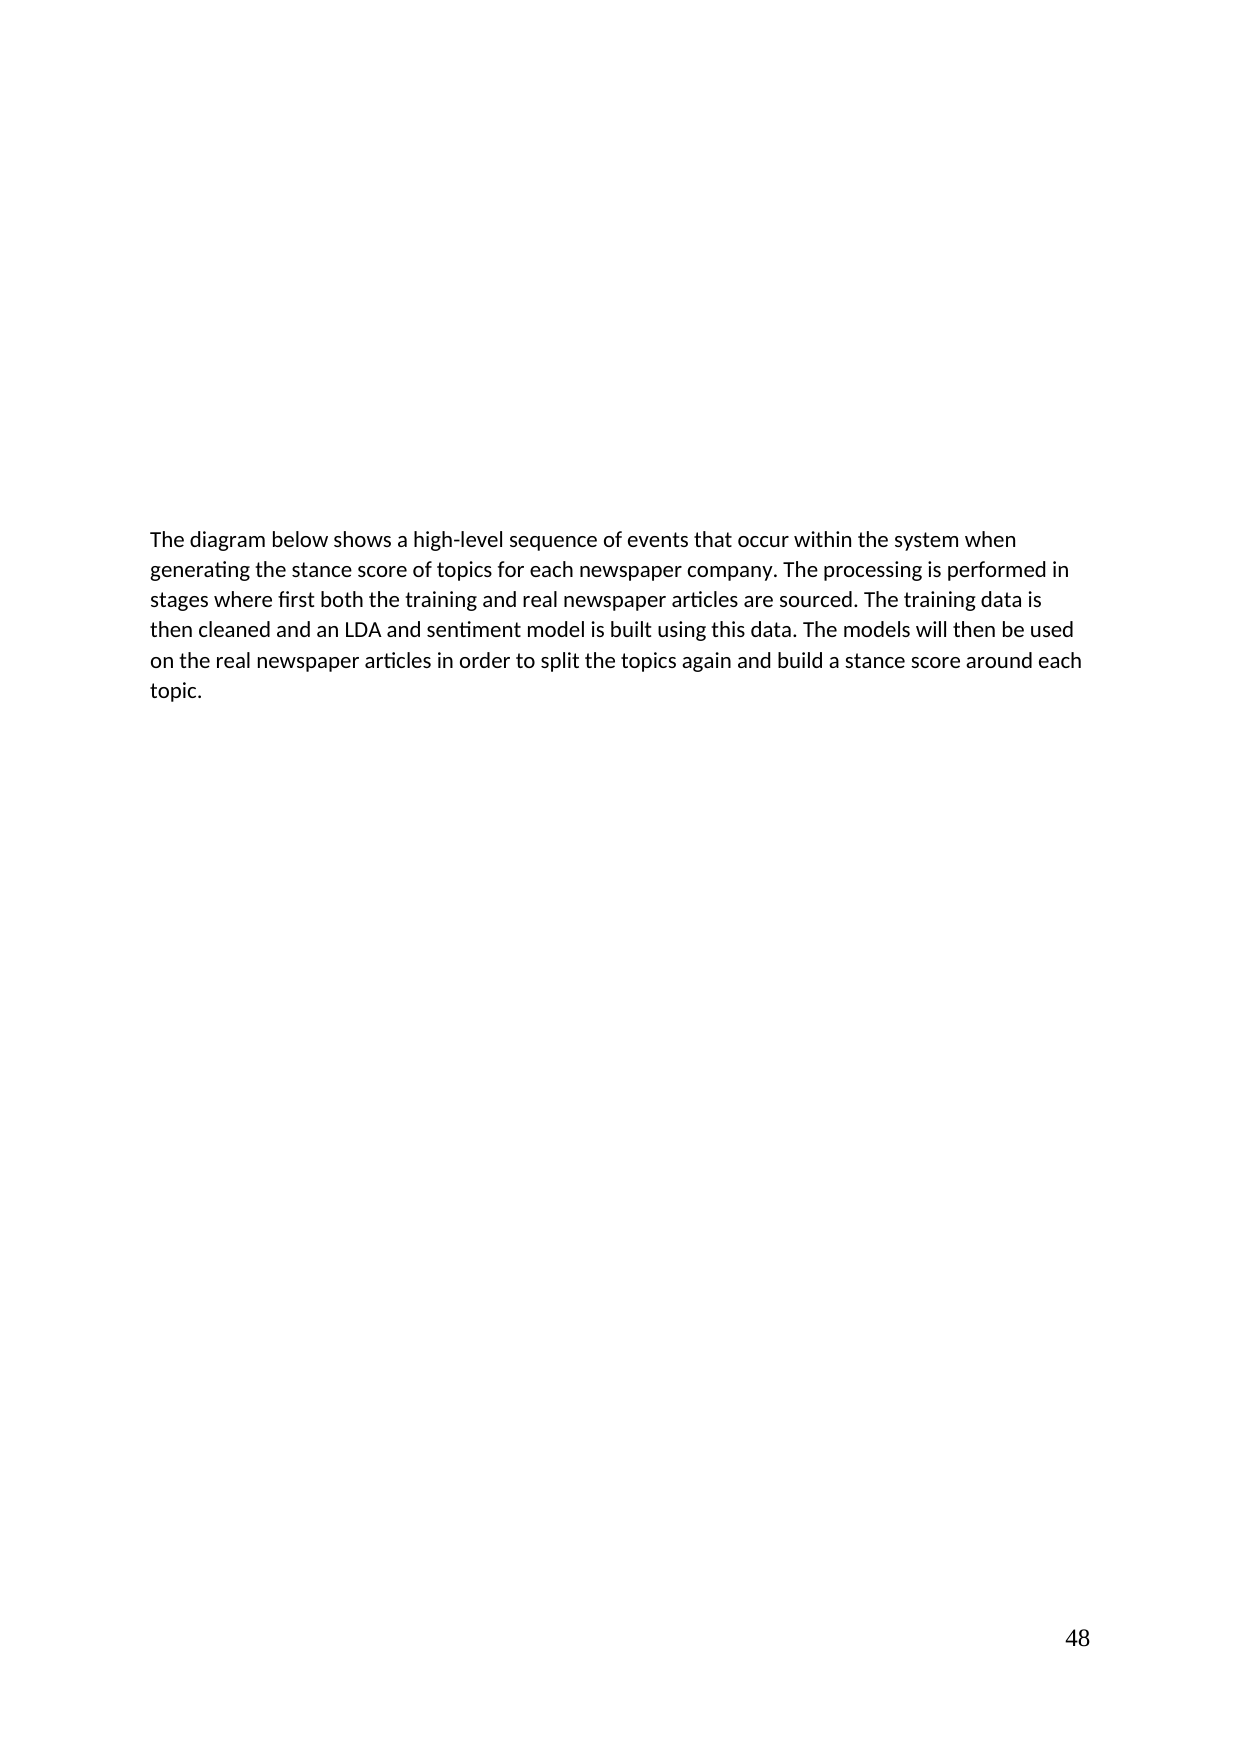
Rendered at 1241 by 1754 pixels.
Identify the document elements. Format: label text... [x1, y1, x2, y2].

text The diagram below shows a high-level sequence of events that occur within the system when generating the stance score of topics for each newspaper company. The processing is performed in stages where first both the training and real newspaper articles are sourced. The training data is then cleaned and an LDA and sentiment model is built using this data. The models will then be used on the real newspaper articles in order to split the topics again and build a stance score around each topic. [150, 525, 1090, 704]
